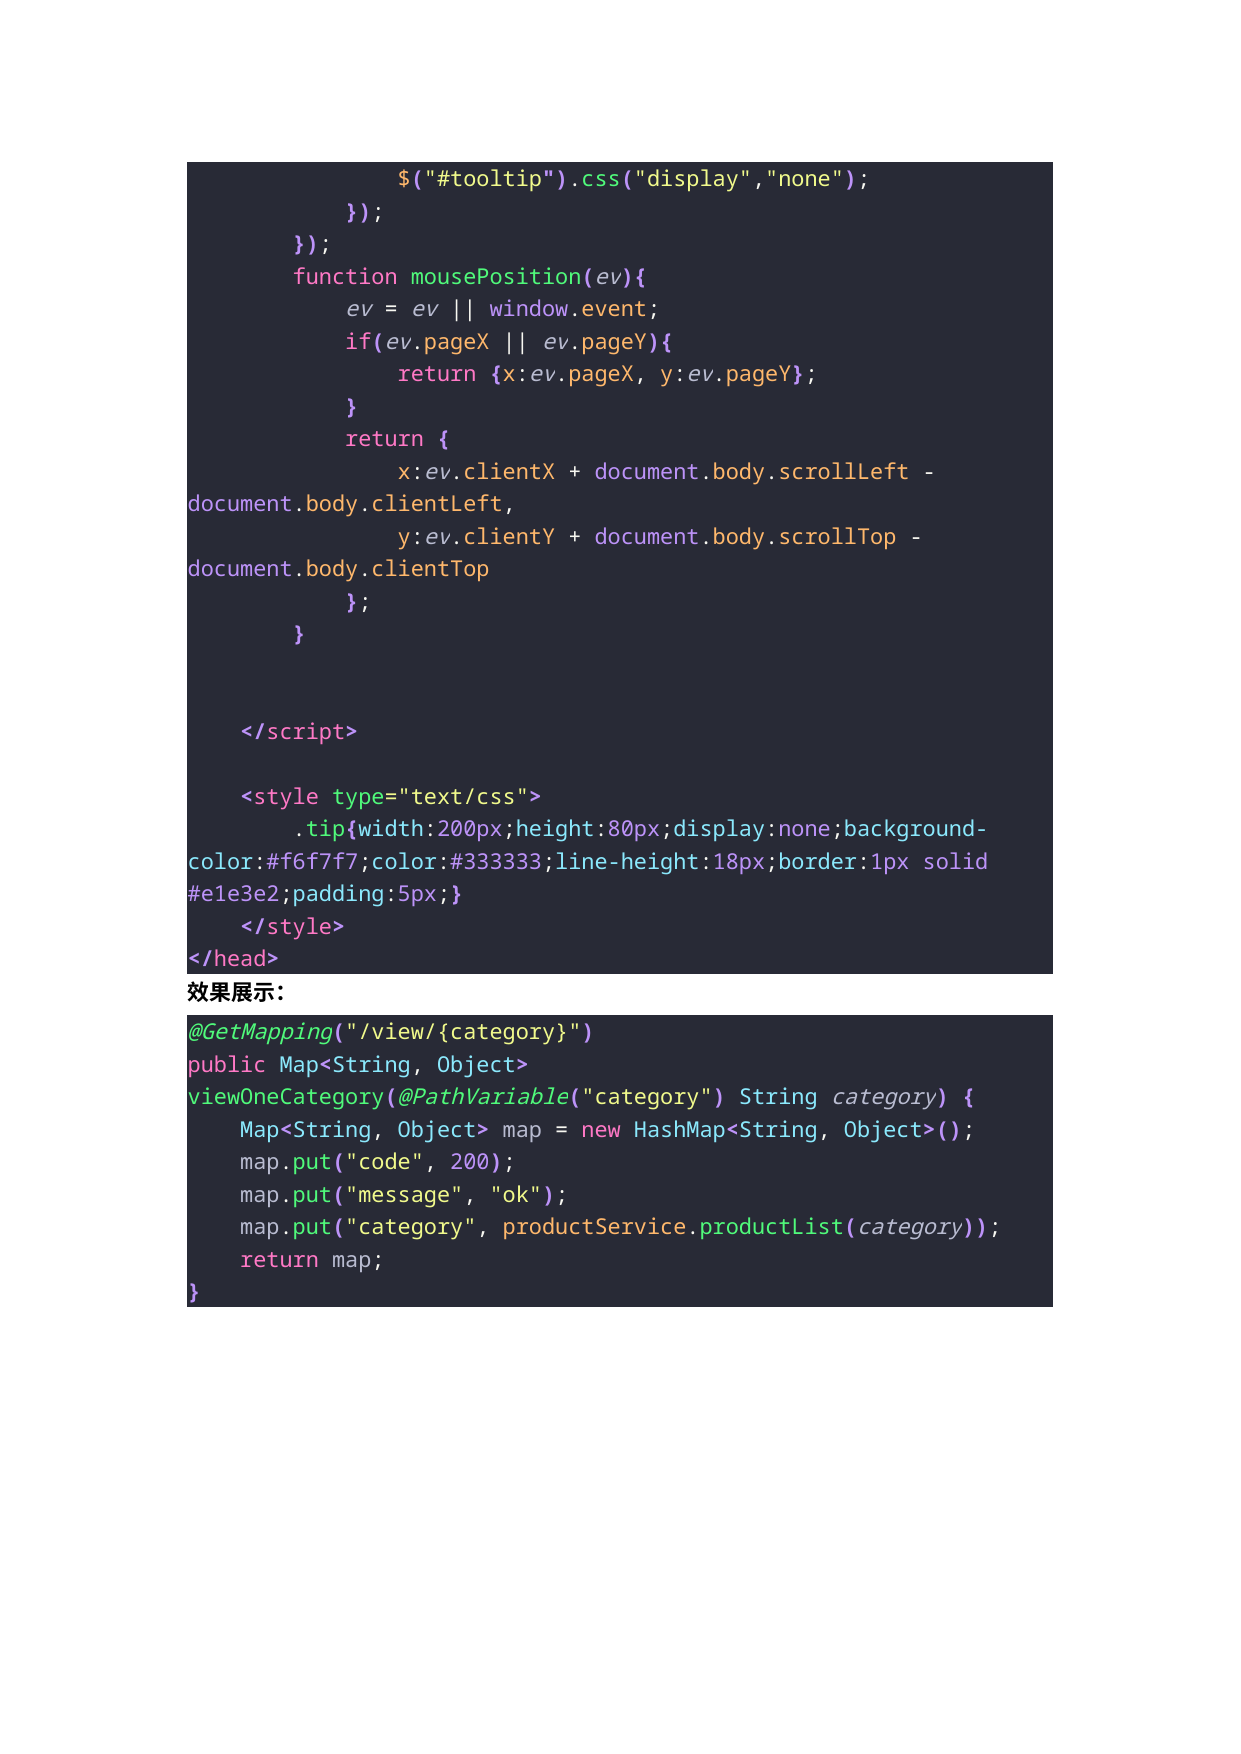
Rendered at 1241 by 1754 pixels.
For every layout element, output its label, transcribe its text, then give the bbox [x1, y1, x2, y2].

list 效果展示： [187, 974, 1053, 1007]
text @GetMapping("/view/{category}") public Map<String, Object> viewOneCategory(@PathVariable("category") String category) { Map<String, Object> map = new HashMap<String, Object>(); map.put("code", 200); map.put("message", "ok"); map.put("category", productService.productList(category)); return map; } [187, 1015, 1053, 1307]
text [187, 162, 1053, 974]
